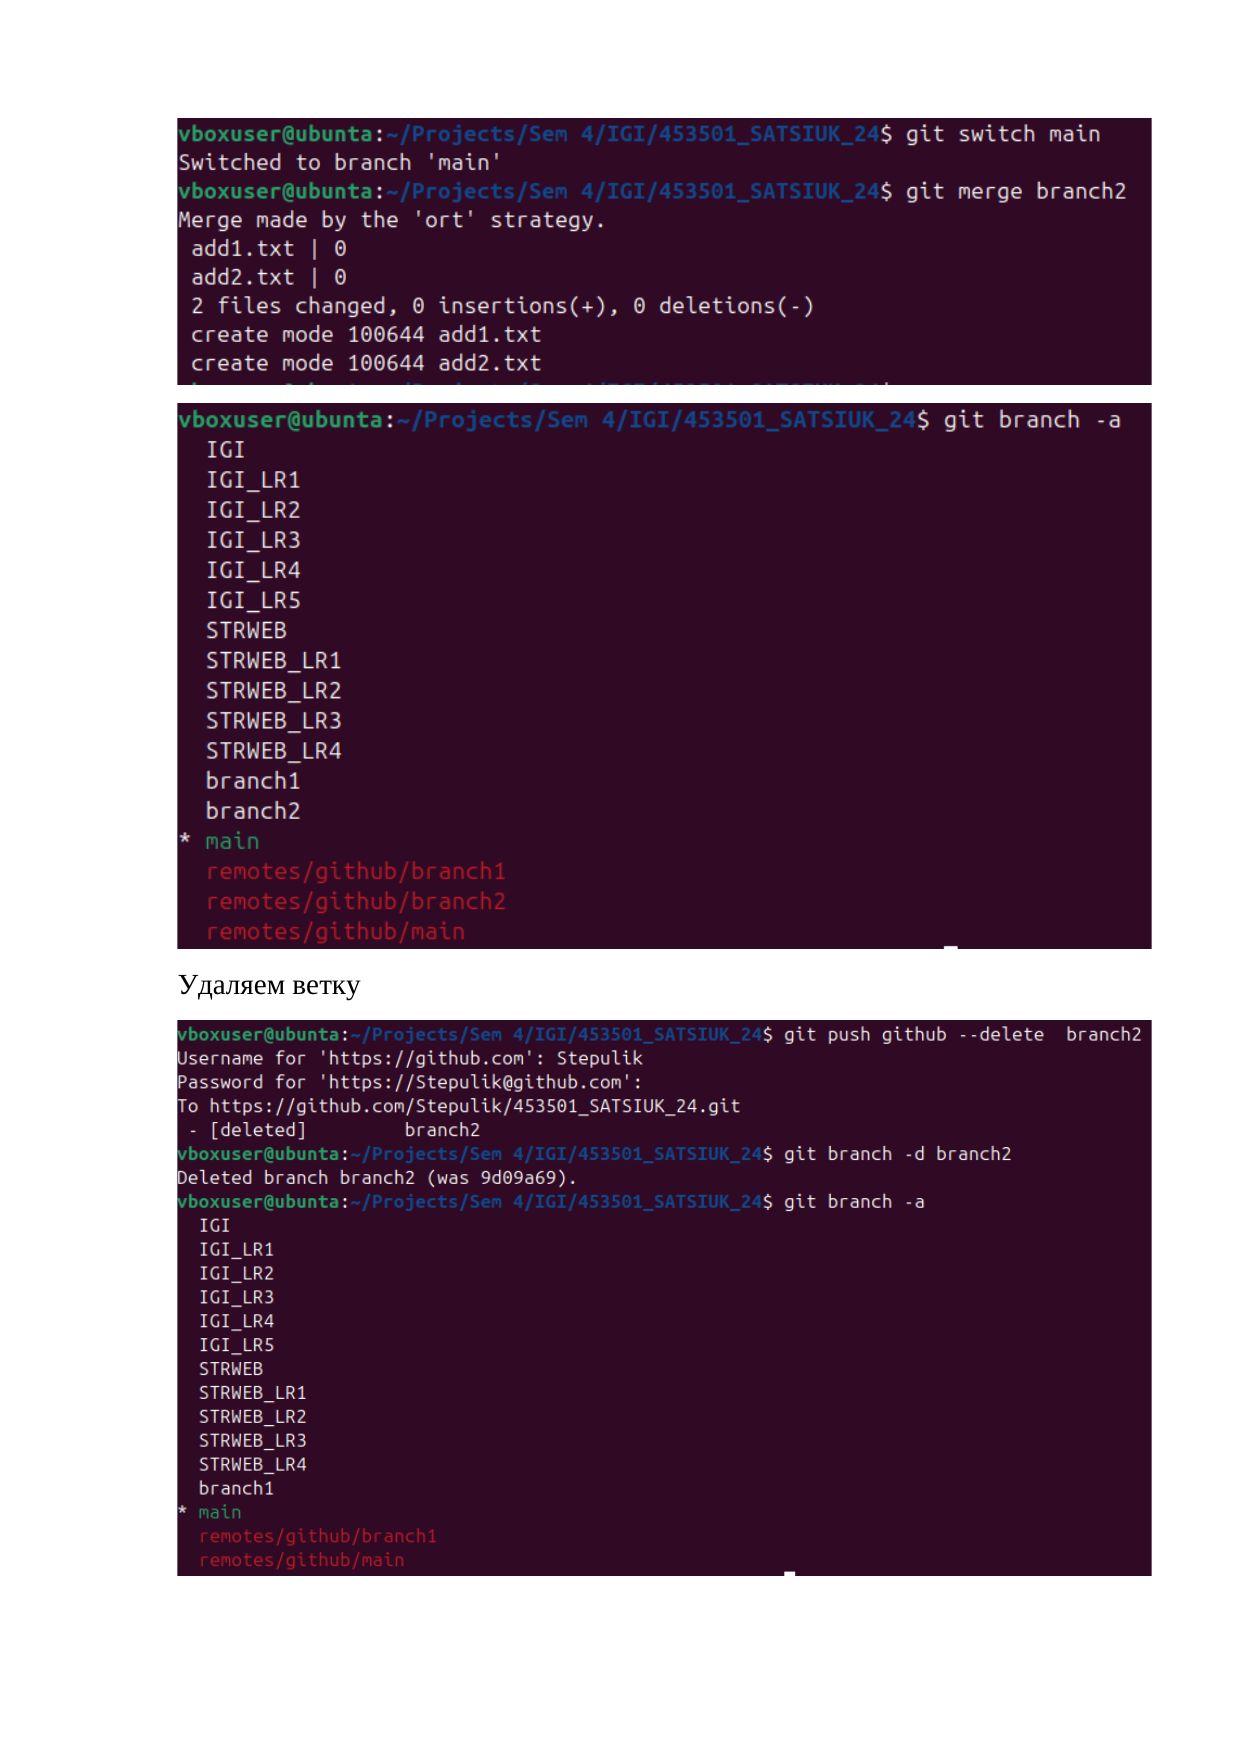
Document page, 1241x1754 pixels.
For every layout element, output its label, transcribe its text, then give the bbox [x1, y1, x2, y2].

text Удаляем ветку [177, 967, 1152, 1001]
picture [177, 403, 1152, 949]
picture [177, 1020, 1152, 1576]
picture [177, 118, 1152, 385]
